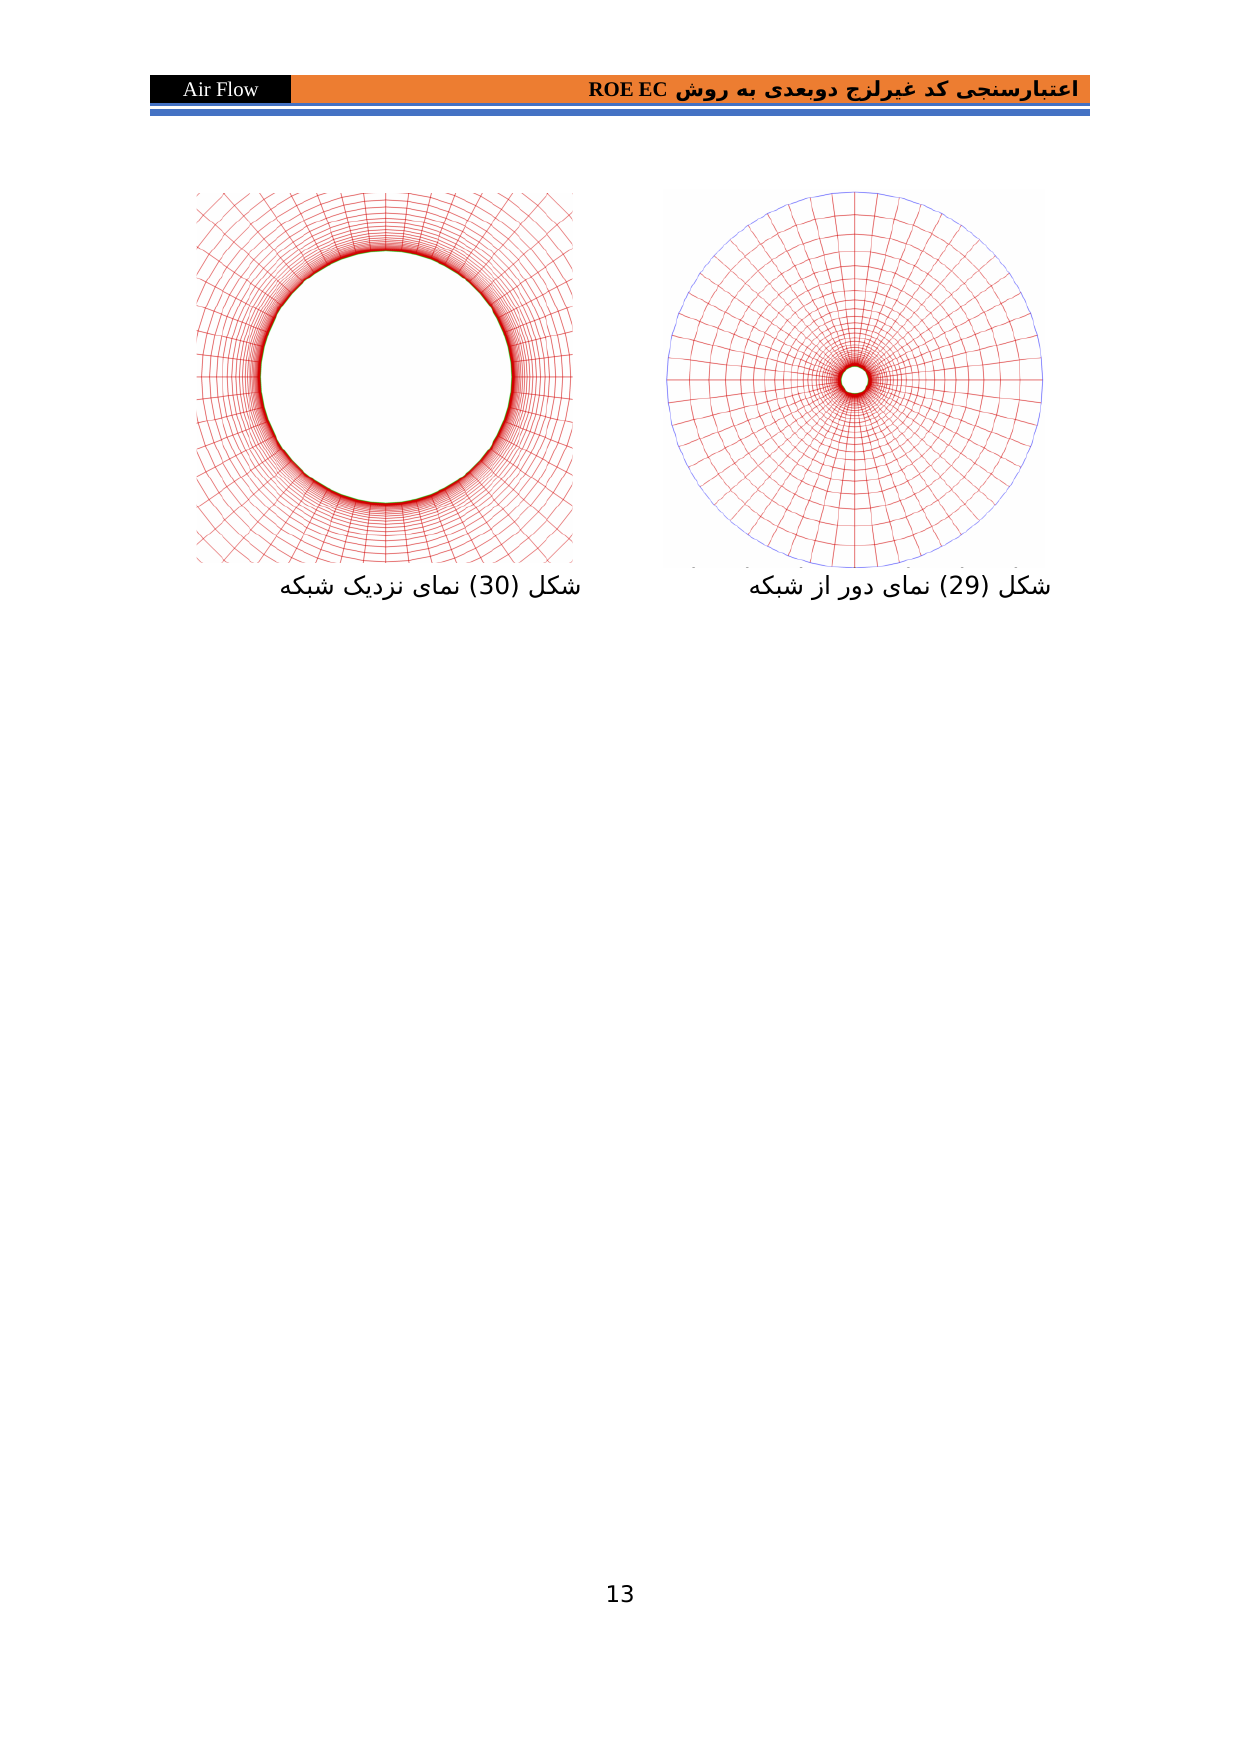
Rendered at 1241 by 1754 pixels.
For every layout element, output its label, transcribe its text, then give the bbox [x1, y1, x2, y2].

picture [663, 189, 1046, 568]
table_cell نمای نزدیک شبکه [150, 572, 619, 638]
table_header [150, 189, 619, 572]
picture [196, 193, 573, 563]
table_cell نمای دور از شبکه [620, 572, 1089, 638]
table_header [620, 189, 1089, 572]
